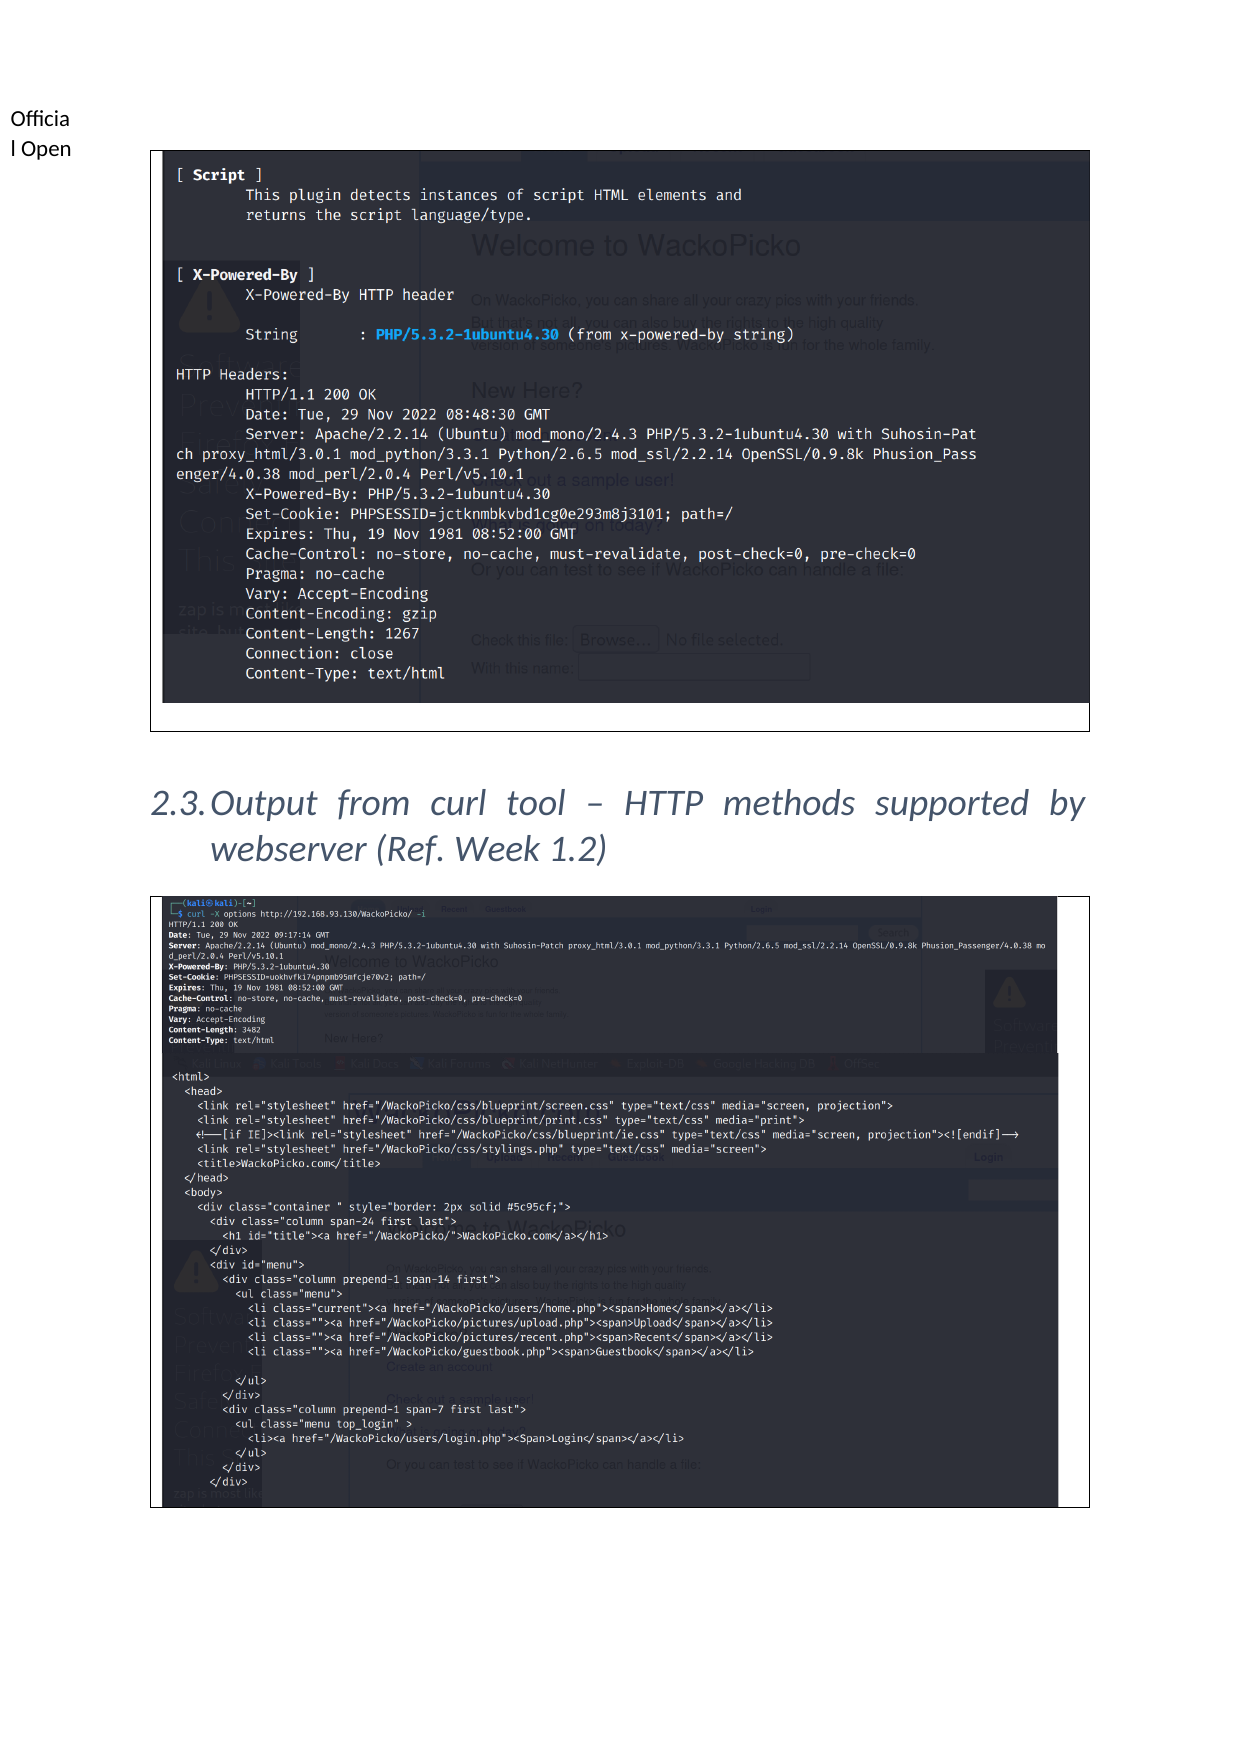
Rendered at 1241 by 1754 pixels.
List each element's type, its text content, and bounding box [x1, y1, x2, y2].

table_header [151, 151, 1089, 731]
picture [161, 896, 1059, 1507]
subtitle Output from curl tool – HTTP methods supported by webserver (Ref. Week 1.2) [150, 779, 1090, 871]
picture [161, 151, 1090, 703]
table_header [1058, 897, 1089, 1507]
table_header [151, 897, 161, 1507]
